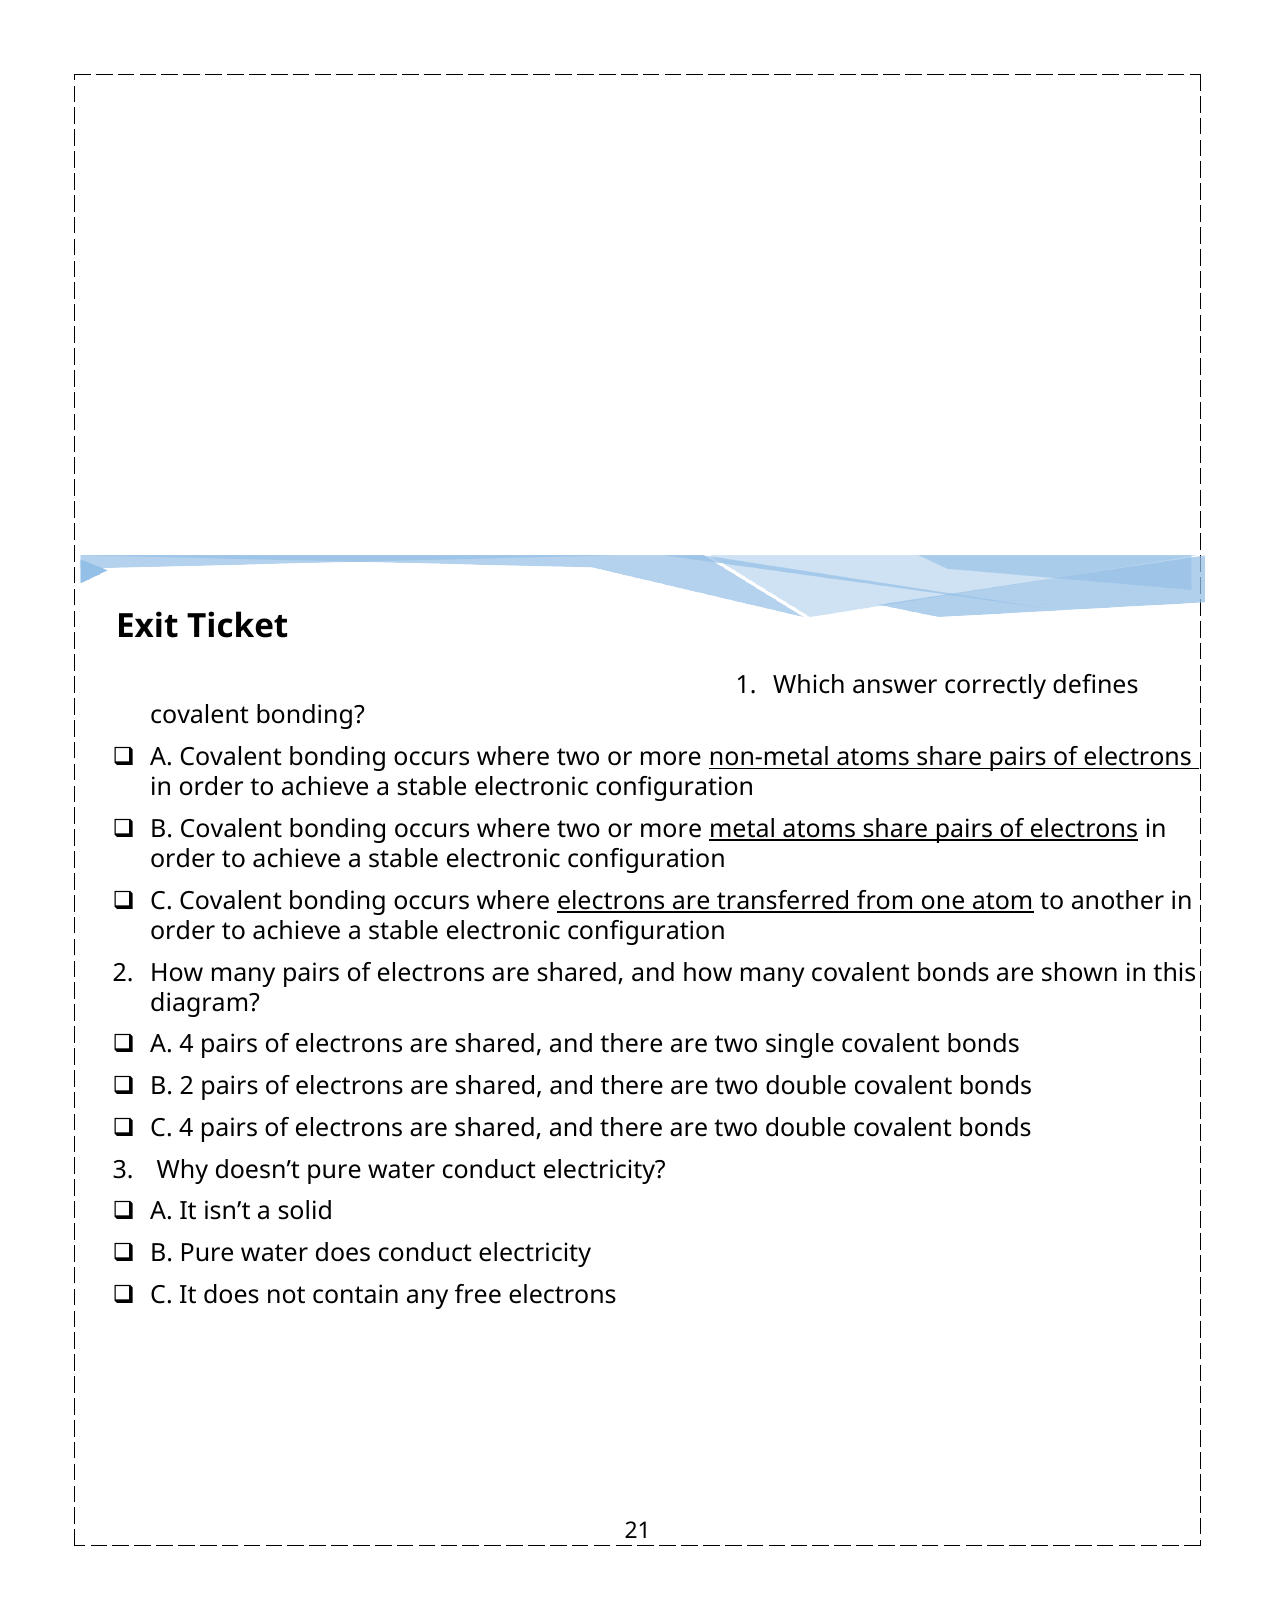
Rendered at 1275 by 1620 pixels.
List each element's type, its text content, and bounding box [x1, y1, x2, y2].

list B. Pure water does conduct electricity [112, 1238, 1200, 1268]
list A. Covalent bonding occurs where two or more non-metal atoms share pairs of electrons in order to achieve a stable electronic configuration [112, 742, 1200, 802]
list Which answer correctly defines covalent bonding? [112, 670, 1200, 730]
list Why doesn’t pure water conduct electricity? [112, 1154, 1200, 1184]
list How many pairs of electrons are shared, and how many covalent bonds are shown in this diagram? [112, 957, 1200, 1017]
list B. 2 pairs of electrons are shared, and there are two double covalent bonds [112, 1071, 1200, 1101]
list A. It isn’t a solid [112, 1196, 1200, 1226]
list C. It does not contain any free electrons [112, 1279, 1200, 1309]
list C. 4 pairs of electrons are shared, and there are two double covalent bonds [112, 1112, 1200, 1142]
list B. Covalent bonding occurs where two or more metal atoms share pairs of electrons in order to achieve a stable electronic configuration [112, 813, 1200, 873]
picture [80, 555, 1205, 617]
list A. 4 pairs of electrons are shared, and there are two single covalent bonds [112, 1029, 1200, 1059]
list C. Covalent bonding occurs where electrons are transferred from one atom to another in order to achieve a stable electronic configuration [112, 885, 1200, 945]
